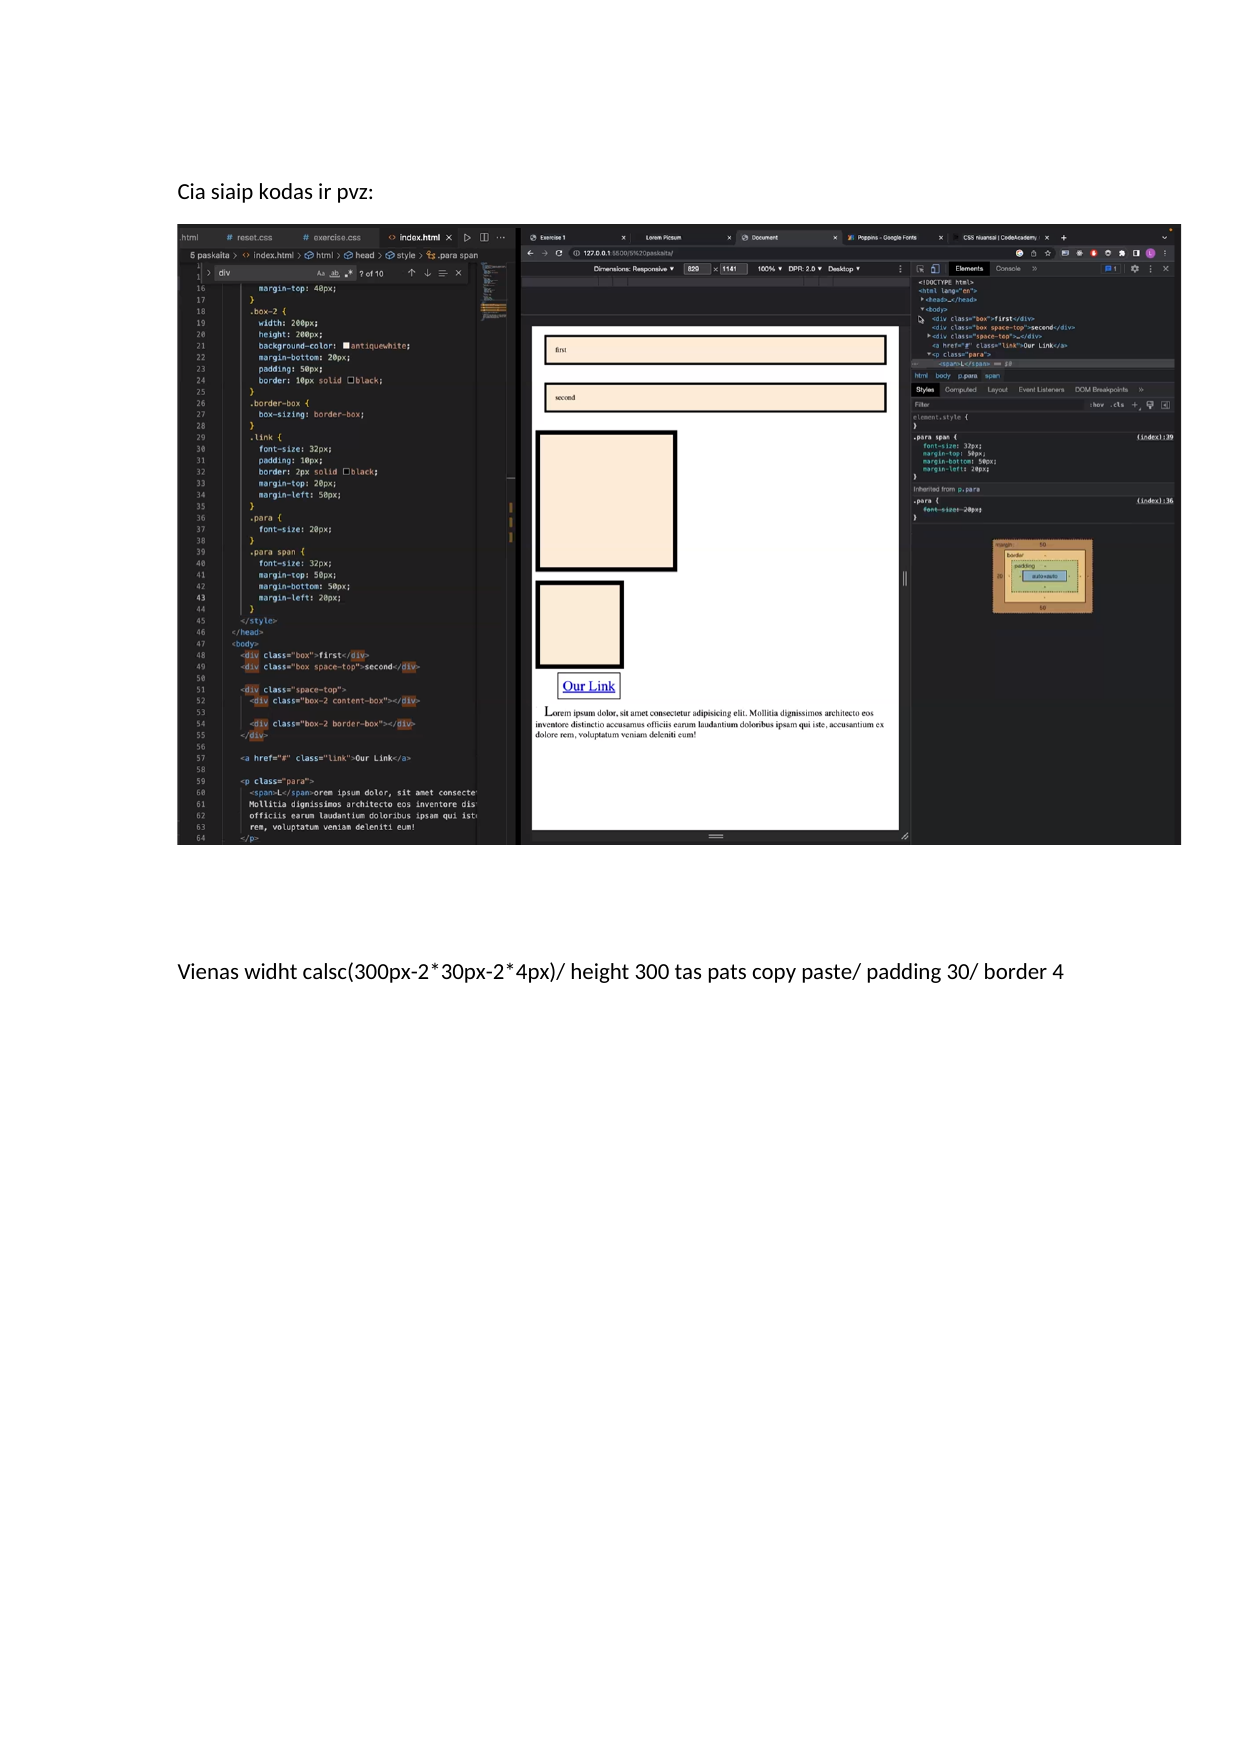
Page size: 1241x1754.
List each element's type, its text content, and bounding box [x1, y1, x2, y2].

picture [177, 224, 1182, 845]
text Vienas widht calsc(300px-2*30px-2*4px)/ height 300 tas pats copy paste/ padding 30/ border 4 [177, 957, 1181, 985]
text Cia siaip kodas ir pvz: [177, 177, 1181, 205]
